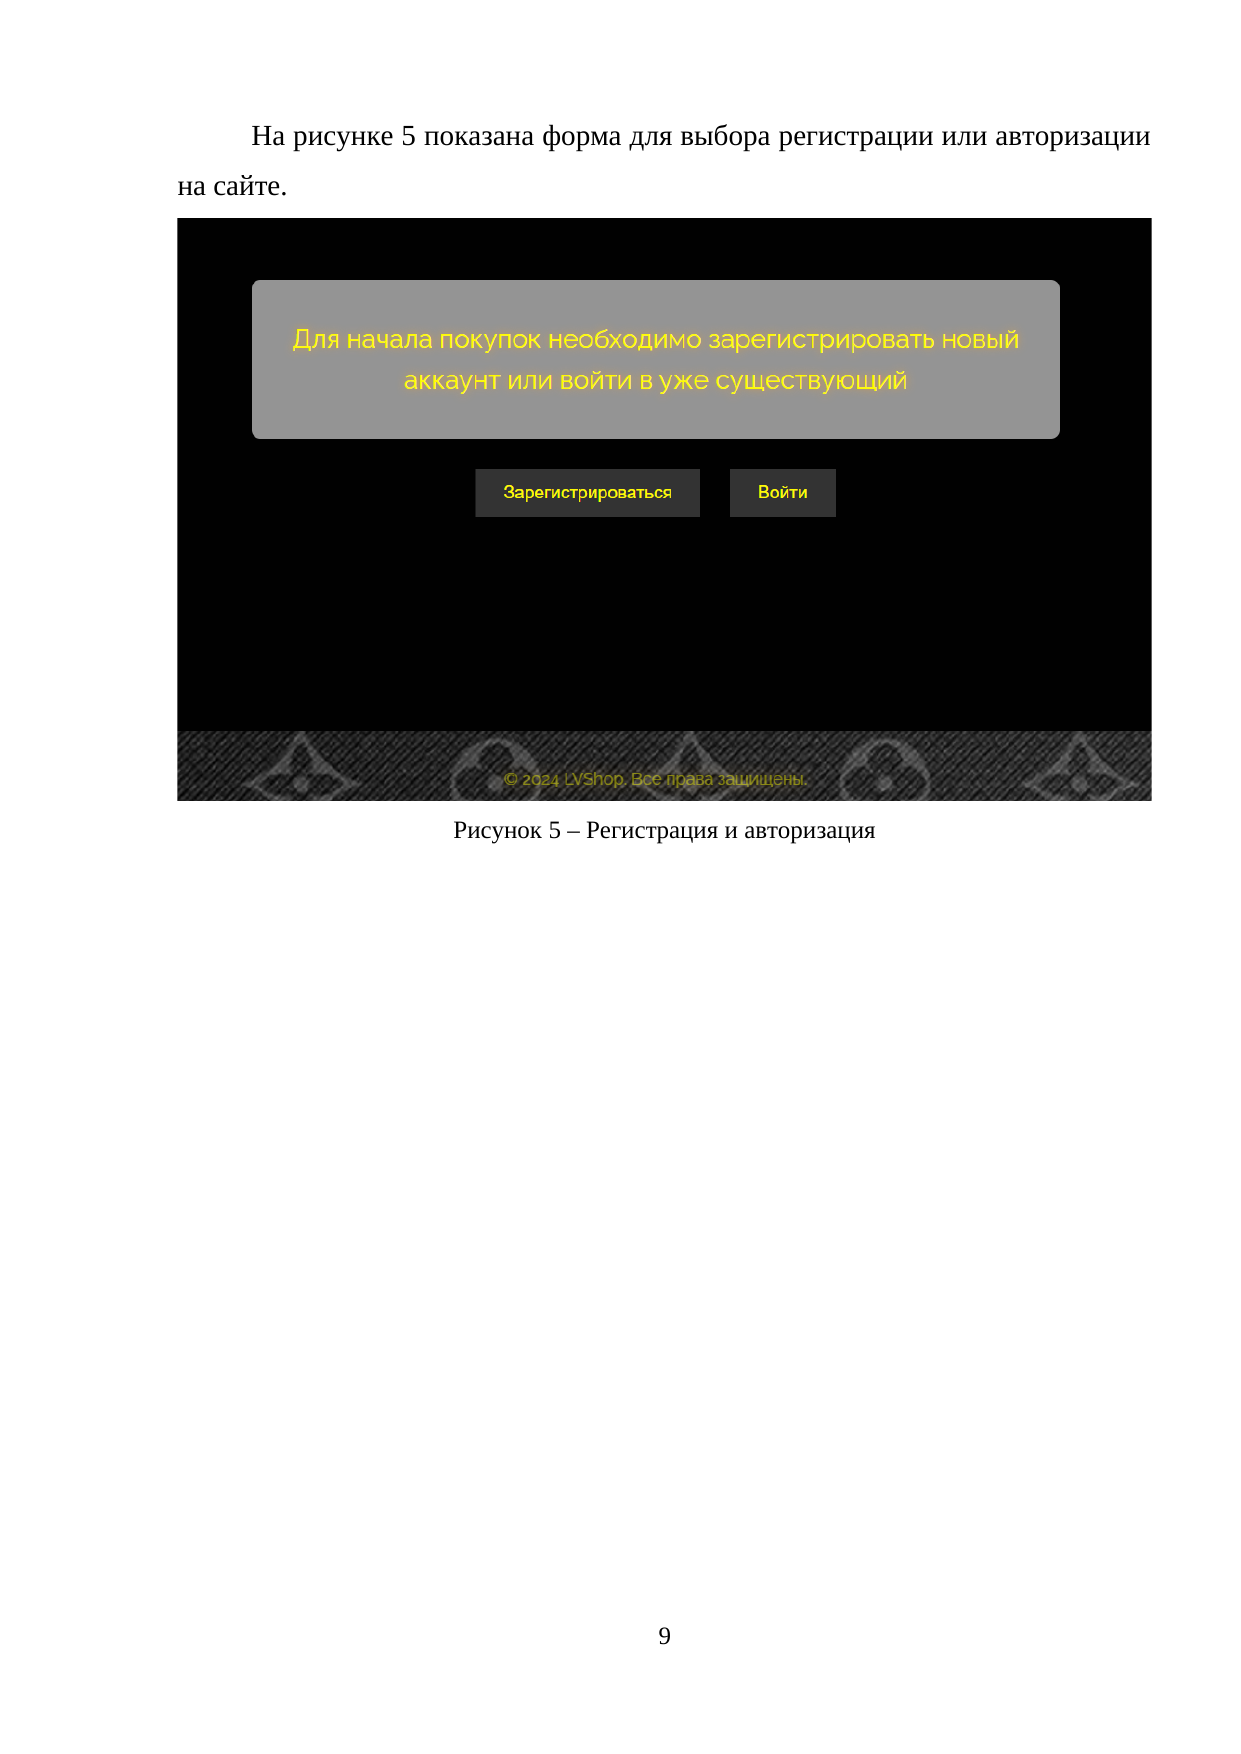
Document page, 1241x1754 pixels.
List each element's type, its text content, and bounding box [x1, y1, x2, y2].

picture [177, 218, 1152, 801]
text На рисунке 5 показана форма для выбора регистрации или авторизации на сайте. [177, 118, 1152, 202]
text Рисунок 5 – Регистрация и авторизация [177, 815, 1152, 844]
